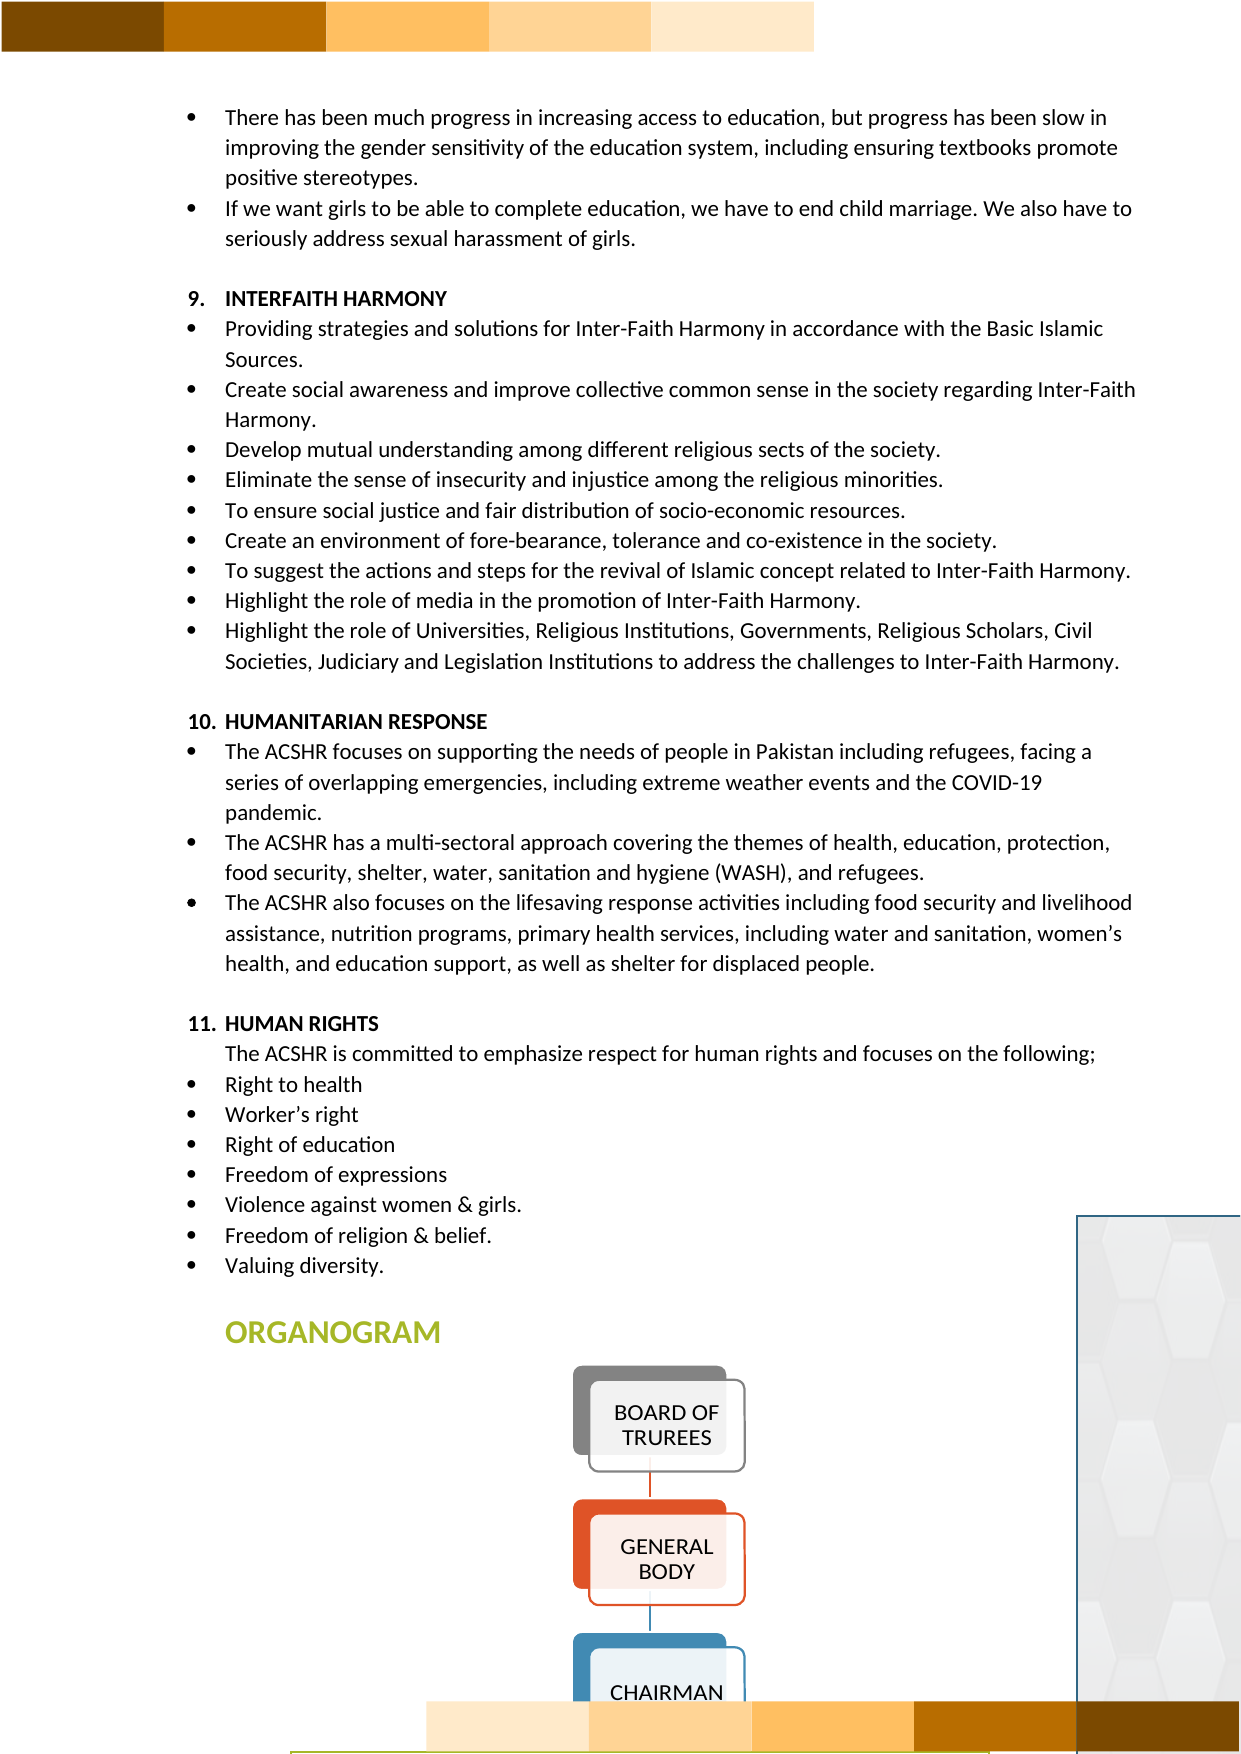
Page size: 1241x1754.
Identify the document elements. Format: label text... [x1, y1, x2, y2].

list Create social awareness and improve collective common sense in the society regarding Inter-Faith Harmony. [187, 375, 1144, 433]
list Highlight the role of Universities, Religious Institutions, Governments, Religious Scholars, Civil Societies, Judiciary and Legislation Institutions to address the challenges to Inter-Faith Harmony. [187, 617, 1144, 675]
list Highlight the role of media in the promotion of Inter-Faith Harmony. [187, 586, 1144, 614]
list The ACSHR focuses on supporting the needs of people in Pakistan including refugees, facing a series of overlapping emergencies, including extreme weather events and the COVID-19 pandemic. [187, 737, 1144, 826]
list INTERFAITH HARMONY [187, 284, 1144, 312]
list Providing strategies and solutions for Inter-Faith Harmony in accordance with the Basic Islamic Sources. [187, 314, 1144, 373]
list The ACSHR also focuses on the lifesaving response activities including food security and livelihood assistance, nutrition programs, primary health services, including water and sanitation, women’s health, and education support, as well as shelter for displaced people. [187, 888, 1144, 977]
list Right to health [187, 1070, 1144, 1098]
list ORGANOGRAM [225, 1311, 1144, 1352]
list Freedom of expressions [187, 1160, 1144, 1188]
list There has been much progress in increasing access to education, but progress has been slow in improving the gender sensitivity of the education system, including ensuring textbooks promote positive stereotypes. [187, 103, 1144, 191]
list Freedom of religion & belief. [187, 1221, 1144, 1249]
list If we want girls to be able to complete education, we have to end child marriage. We also have to seriously address sexual harassment of girls. [187, 194, 1144, 252]
list Valuing diversity. [187, 1251, 1144, 1279]
list To ensure social justice and fair distribution of socio-economic resources. [187, 496, 1144, 524]
list To suggest the actions and steps for the revival of Islamic concept related to Inter-Faith Harmony. [187, 556, 1144, 584]
list HUMANITARIAN RESPONSE [187, 707, 1144, 735]
list Right of education [187, 1130, 1144, 1158]
list Develop mutual understanding among different religious sects of the society. [187, 435, 1144, 463]
list Eliminate the sense of insecurity and injustice among the religious minorities. [187, 466, 1144, 493]
list Create an environment of fore-bearance, tolerance and co-existence in the society. [187, 526, 1144, 554]
list Worker’s right [187, 1100, 1144, 1128]
list HUMAN RIGHTS [187, 1009, 1144, 1037]
list The ACSHR is committed to emphasize respect for human rights and focuses on the following; [225, 1039, 1144, 1067]
list Violence against women & girls. [187, 1191, 1144, 1218]
list The ACSHR has a multi-sectoral approach covering the themes of health, education, protection, food security, shelter, water, sanitation and hygiene (WASH), and refugees. [187, 828, 1144, 886]
